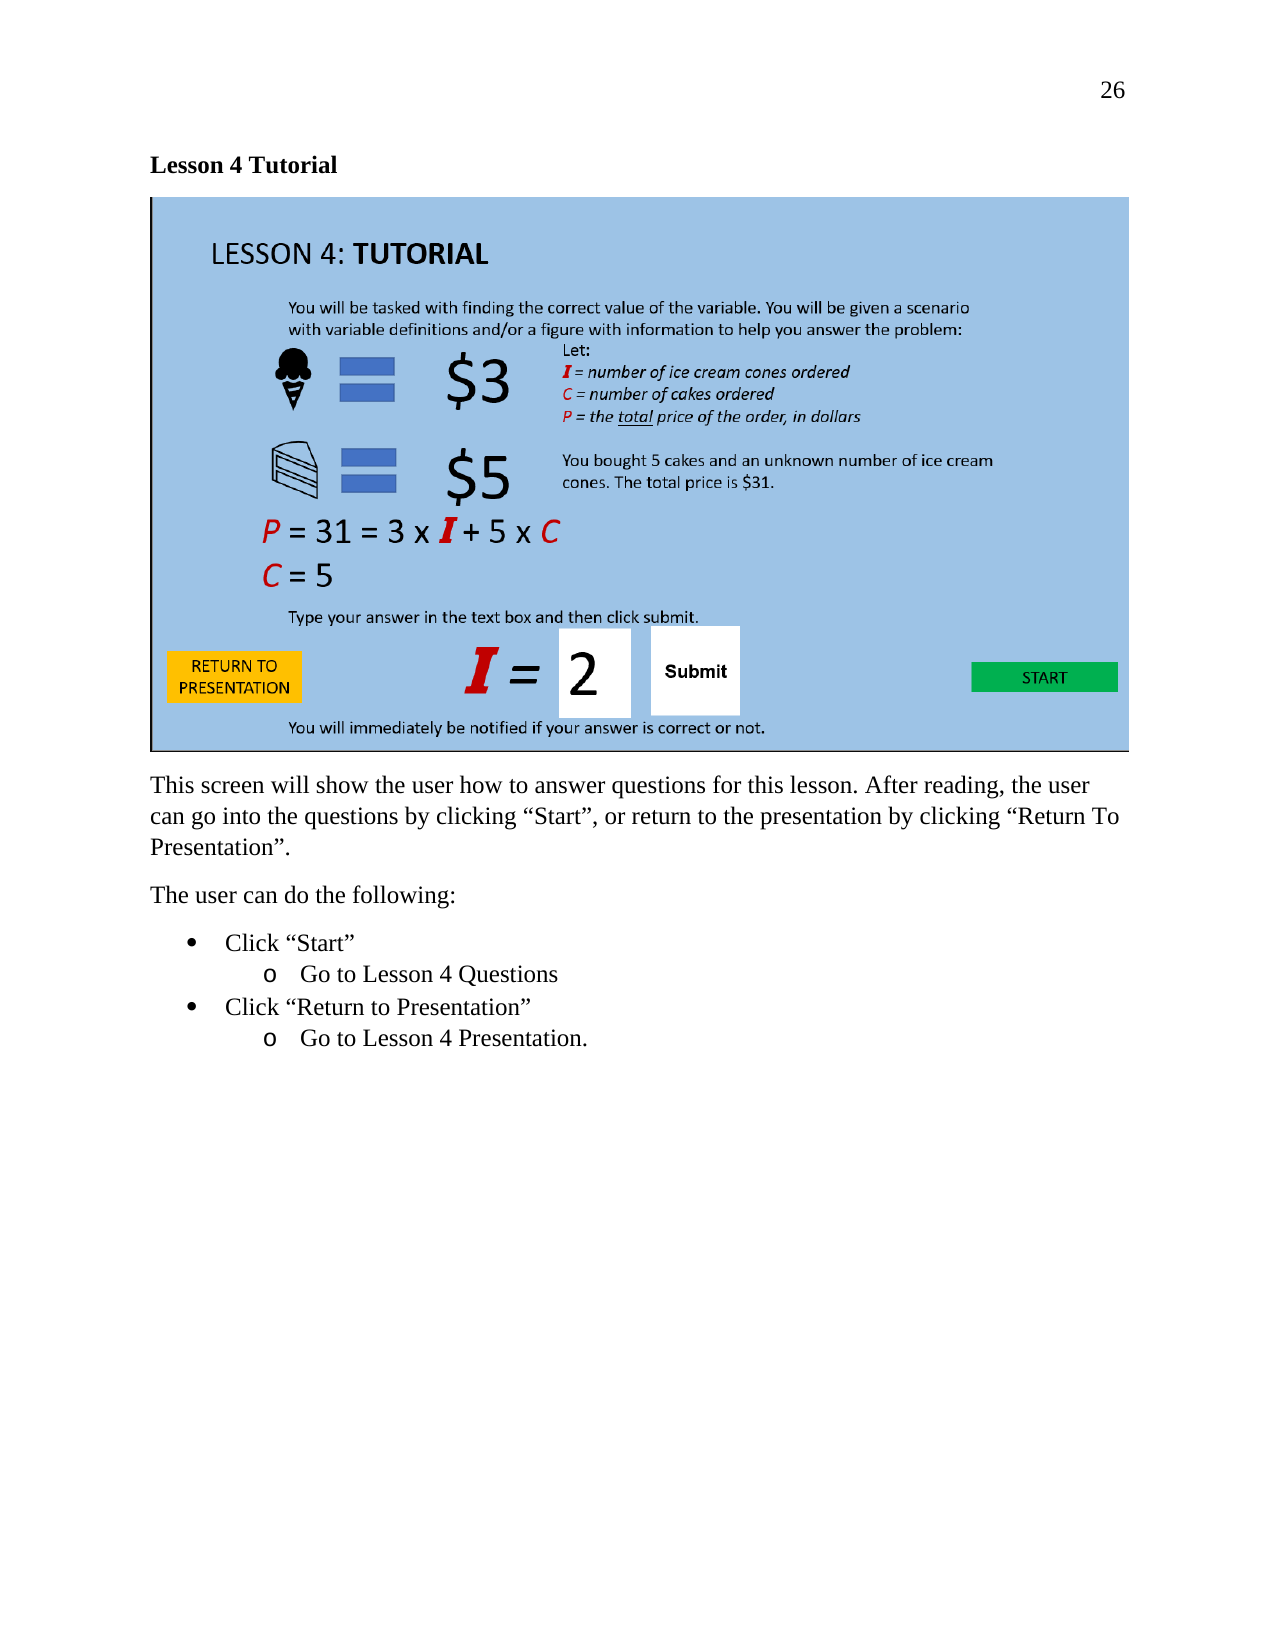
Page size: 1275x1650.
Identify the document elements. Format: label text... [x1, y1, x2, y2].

list Go to Lesson 4 Questions [262, 959, 1125, 990]
list Click “Return to Presentation” [187, 992, 1125, 1021]
text The user can do the following: [150, 880, 1125, 909]
text This screen will show the user how to answer questions for this lesson. After reading, the user can go into the questions by clicking “Start”, or return to the presentation by clicking “Return To Presentation”. [150, 770, 1125, 861]
list Go to Lesson 4 Presentation. [262, 1023, 1125, 1054]
list Click “Start” [187, 928, 1125, 957]
picture [150, 197, 1129, 752]
text Lesson 4 Tutorial [150, 150, 1125, 179]
